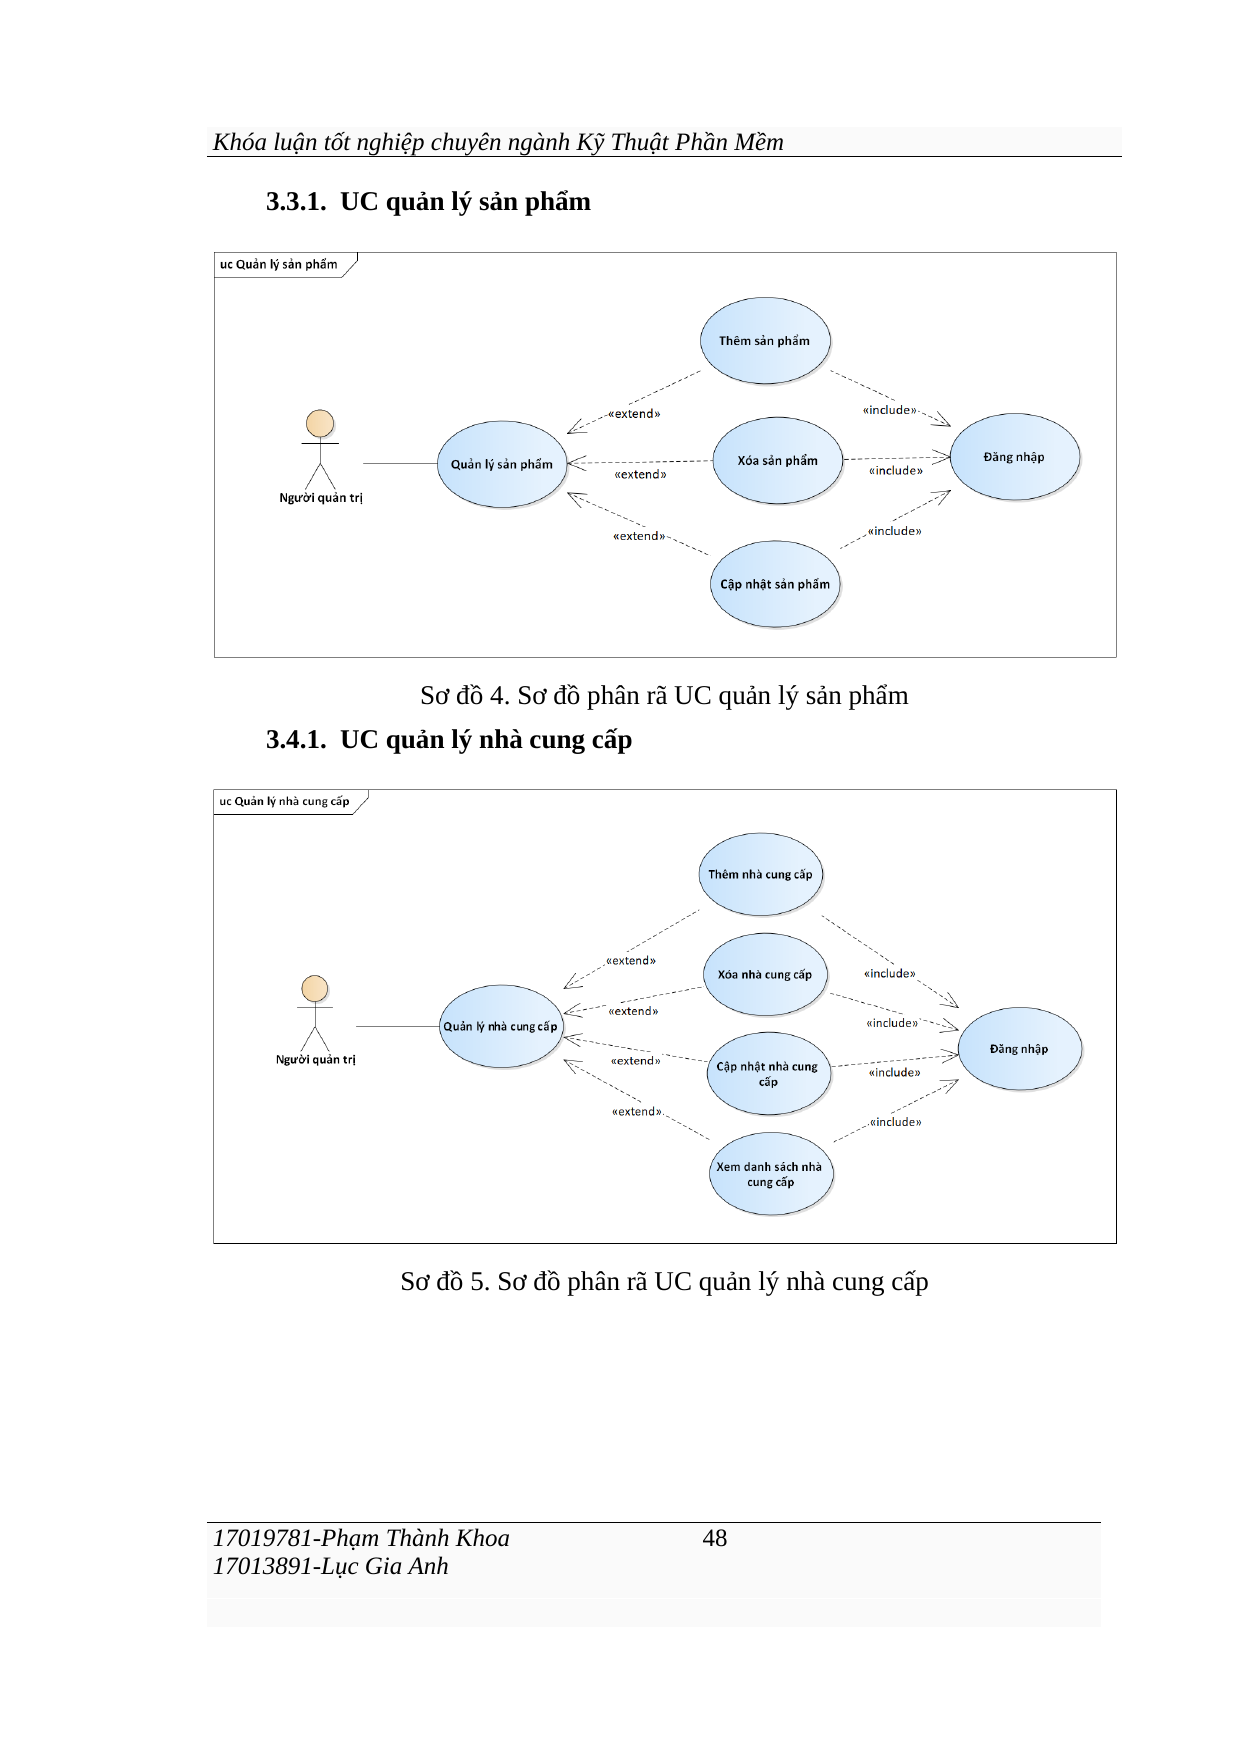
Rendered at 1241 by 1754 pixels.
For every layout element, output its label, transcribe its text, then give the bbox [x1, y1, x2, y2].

text Sơ đồ 4. Sơ đồ phân rã UC quản lý sản phẩm [207, 679, 1122, 711]
text Sơ đồ 5. Sơ đồ phân rã UC quản lý nhà cung cấp [207, 1265, 1122, 1296]
subtitle UC quản lý nhà cung cấp [266, 723, 1122, 754]
picture [206, 782, 1123, 1250]
subtitle UC quản lý sản phẩm [266, 185, 1122, 216]
picture [206, 244, 1123, 664]
